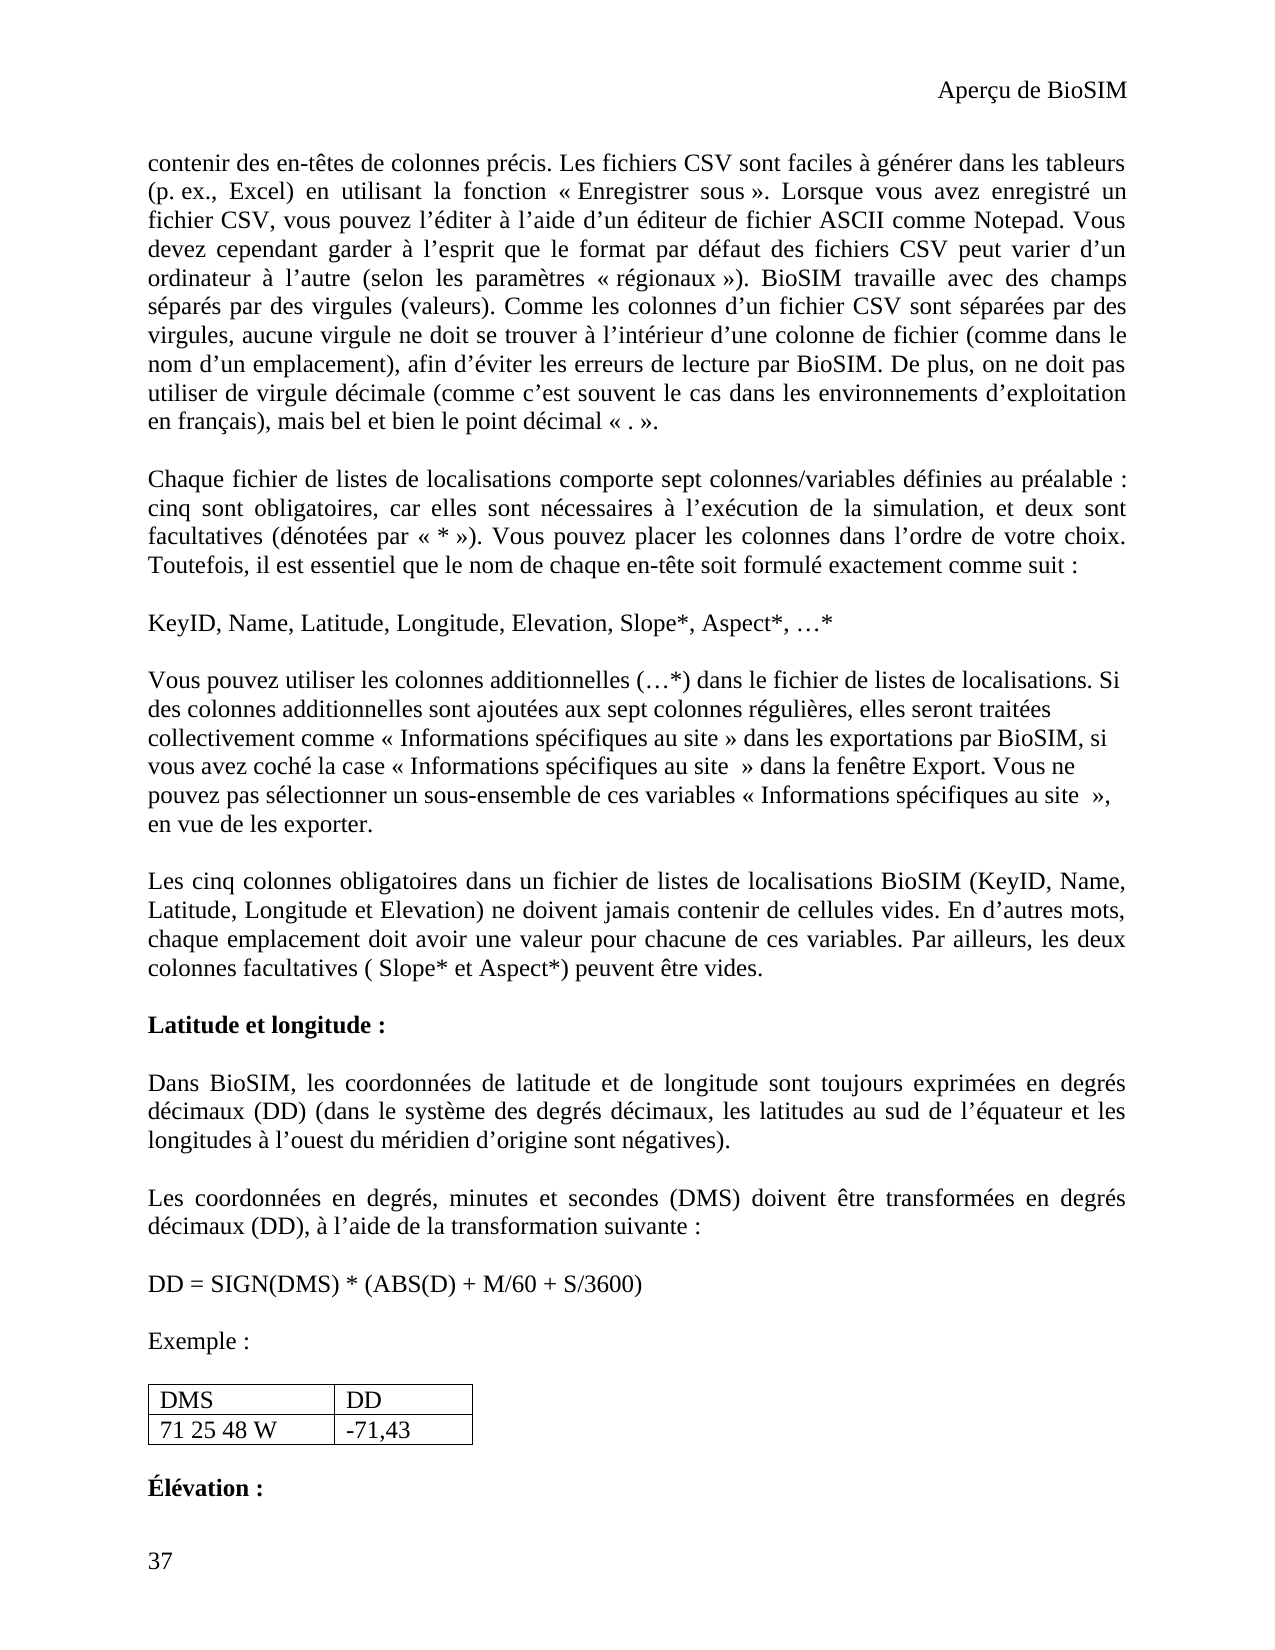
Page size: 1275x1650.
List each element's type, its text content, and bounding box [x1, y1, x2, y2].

table_header DD [335, 1385, 472, 1414]
table_header DMS [149, 1385, 334, 1414]
table_cell 71 25 48 W [149, 1415, 334, 1443]
text Chaque fichier de listes de localisations comporte sept colonnes/variables définies au préalable : cinq sont obligatoires, car elles sont nécessaires à l’exécution de la simulation, et deux sont facultatives (dénotées par « * »). Vous pouvez placer les colonnes dans l’ordre de votre choix. Toutefois, il est essentiel que le nom de chaque en-tête soit formulé exactement comme suit : [148, 464, 1127, 579]
text Latitude et longitude : [148, 1010, 1127, 1039]
text Élévation : [148, 1473, 1127, 1502]
table_cell -71,43 [335, 1415, 472, 1443]
text Vous pouvez utiliser les colonnes additionnelles (…*) dans le fichier de listes de localisations. Si des colonnes additionnelles sont ajoutées aux sept colonnes régulières, elles seront traitées collectivement comme « » dans les exportations par BioSIM, si vous avez coché la case « » dans la fenêtre Export. Vous ne pouvez pas sélectionner un sous-ensemble de ces variables « », en vue de les exporter. [148, 665, 1127, 838]
text Les cinq colonnes obligatoires dans un fichier de listes de localisations BioSIM (KeyID, Name, Latitude, Longitude et Elevation) ne doivent jamais contenir de cellules vides. En d’autres mots, chaque emplacement doit avoir une valeur pour chacune de ces variables. Par ailleurs, les deux colonnes facultatives ( Slope* et Aspect*) peuvent être vides. [148, 866, 1127, 981]
text KeyID, Name, Latitude, Longitude, , Slope*, Aspect*, …* [148, 608, 1127, 636]
text Les coordonnées en degrés, minutes et secondes (DMS) doivent être transformées en degrés décimaux (DD), à l’aide de la transformation suivante : [148, 1183, 1127, 1240]
text Dans BioSIM, les coordonnées de latitude et de longitude sont toujours exprimées en degrés décimaux (DD) (dans le système des degrés décimaux, les latitudes au sud de l’équateur et les longitudes à l’ouest du méridien d’origine sont négatives). [148, 1068, 1127, 1154]
text Exemple : [148, 1326, 1127, 1355]
text DD = SIGN(DMS) * (ABS(D) + M/60 + S/3600) [148, 1269, 1127, 1298]
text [148, 148, 1127, 435]
